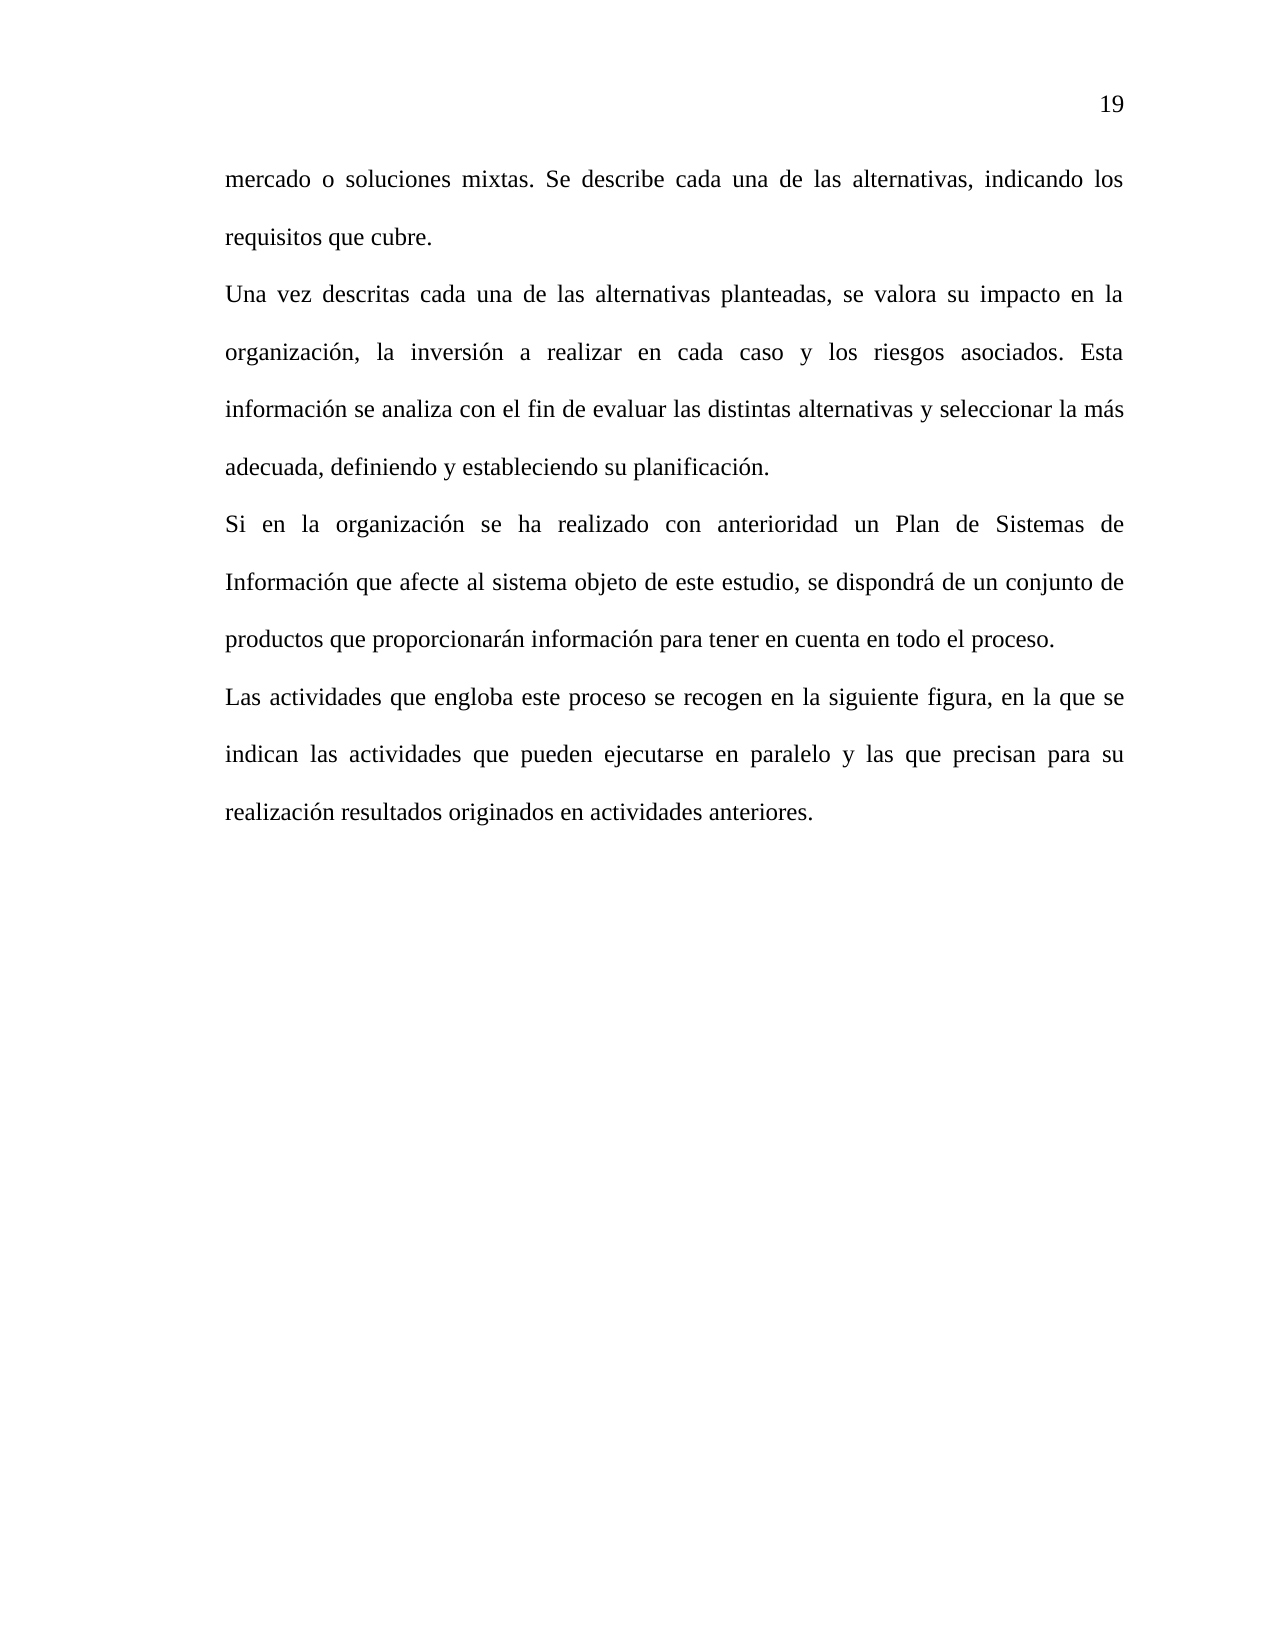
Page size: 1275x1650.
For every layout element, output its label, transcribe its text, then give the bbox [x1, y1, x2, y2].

text Si en la organización se ha realizado con anterioridad un Plan de Sistemas de Información que afecte al sistema objeto de este estudio, se dispondrá de un conjunto de productos que proporcionarán información para tener en cuenta en todo el proceso. [225, 509, 1125, 653]
text Una vez descritas cada una de las alternativas planteadas, se valora su impacto en la organización, la inversión a realizar en cada caso y los riesgos asociados. Esta información se analiza con el fin de evaluar las distintas alternativas y seleccionar la más adecuada, definiendo y estableciendo su planificación. [225, 279, 1125, 481]
text Las actividades que engloba este proceso se recogen en la siguiente figura, en la que se indican las actividades que pueden ejecutarse en paralelo y las que precisan para su realización resultados originados en actividades anteriores. [225, 682, 1125, 826]
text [225, 164, 1125, 251]
